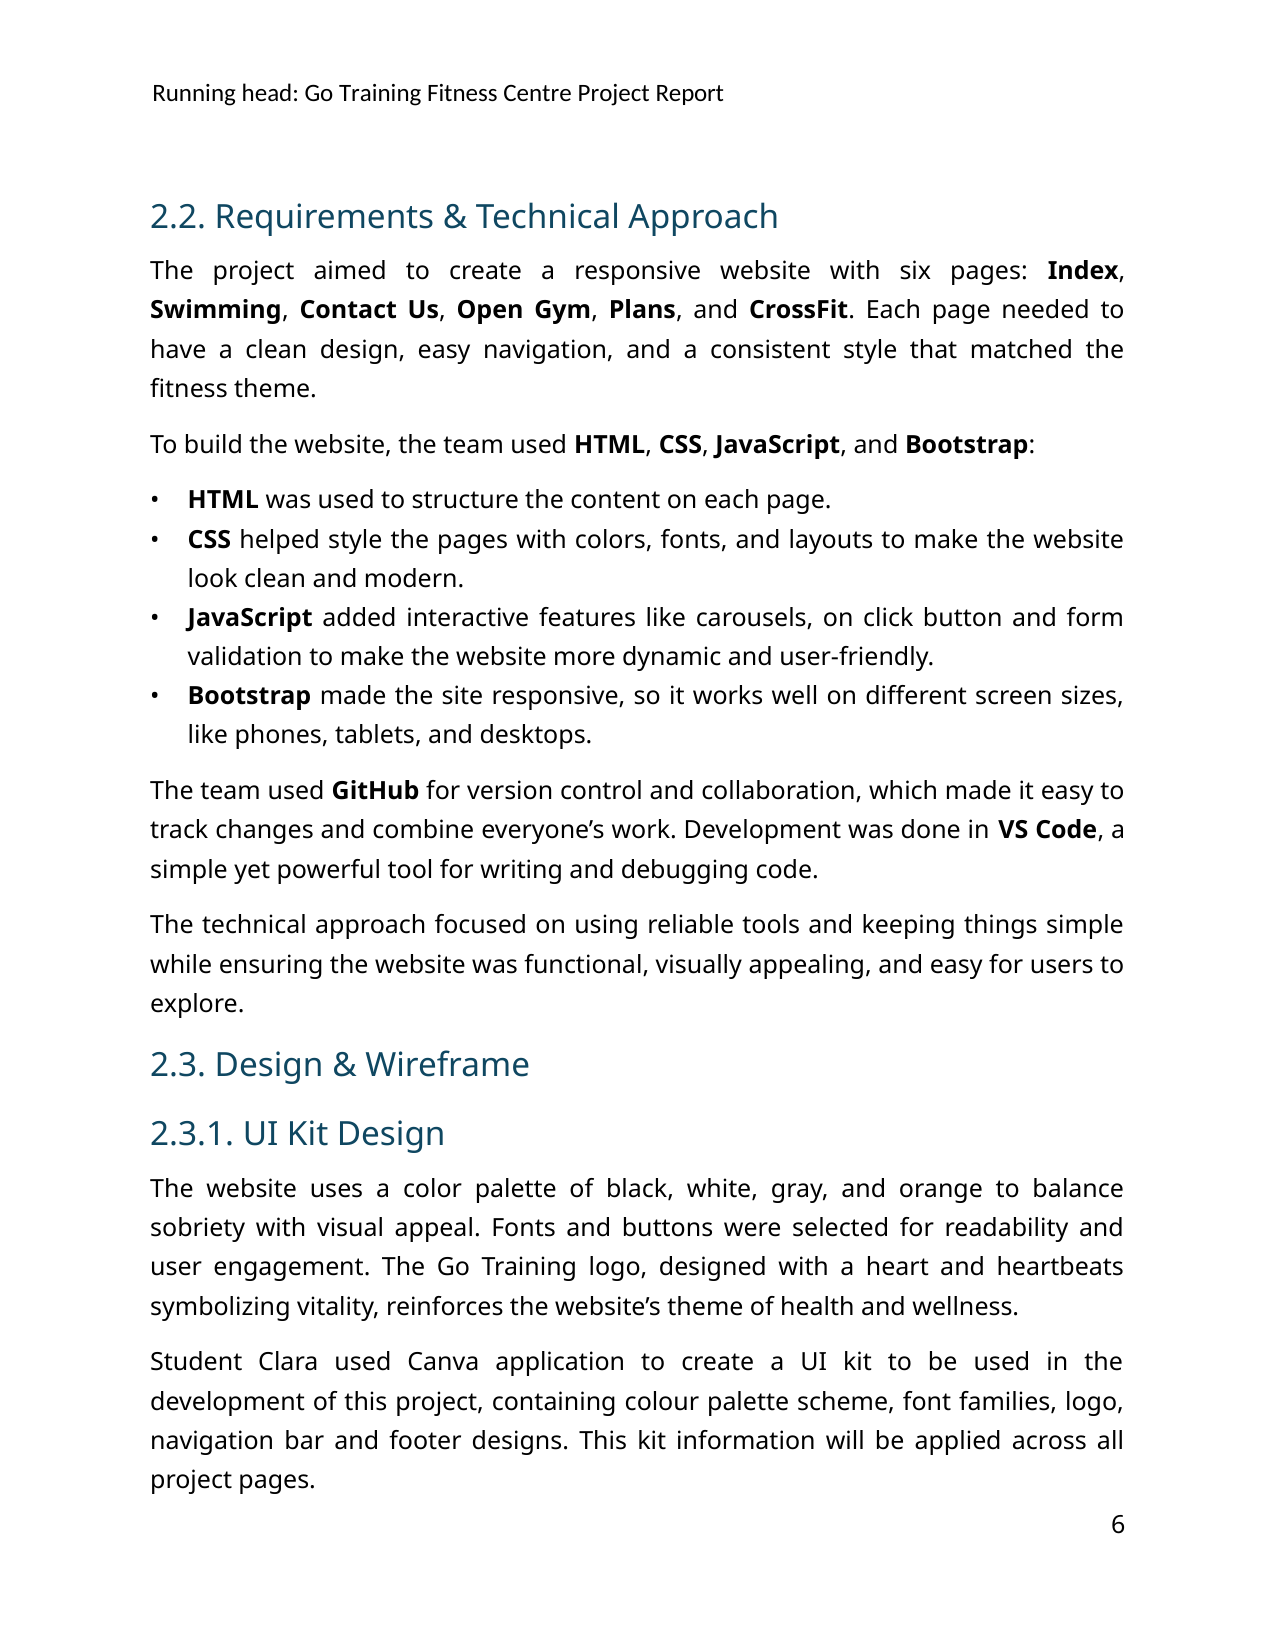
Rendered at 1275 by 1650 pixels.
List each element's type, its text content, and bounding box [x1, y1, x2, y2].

list JavaScript added interactive features like carousels, on click button and form validation to make the website more dynamic and user-friendly. [150, 599, 1125, 673]
text Student Clara used Canva application to create a UI kit to be used in the development of this project, containing colour palette scheme, font families, logo, navigation bar and footer designs. This kit information will be applied across all project pages. [150, 1344, 1125, 1496]
subtitle 2.3.1. UI Kit Design [150, 1110, 1125, 1156]
text To build the website, the team used HTML, CSS, JavaScript, and Bootstrap: [150, 426, 1125, 460]
text The team used GitHub for version control and collaboration, which made it easy to track changes and combine everyone’s work. Development was done in VS Code, a simple yet powerful tool for writing and debugging code. [150, 773, 1125, 885]
list HTML was used to structure the content on each page. [150, 482, 1125, 516]
text The technical approach focused on using reliable tools and keeping things simple while ensuring the website was functional, visually appealing, and easy for users to explore. [150, 907, 1125, 1019]
text The project aimed to create a responsive website with six pages: Index, Swimming, Contact Us, Open Gym, Plans, and CrossFit. Each page needed to have a clean design, easy navigation, and a consistent style that matched the fitness theme. [150, 253, 1125, 404]
text The website uses a color palette of black, white, gray, and orange to balance sobriety with visual appeal. Fonts and buttons were selected for readability and user engagement. The Go Training logo, designed with a heart and heartbeats symbolizing vitality, reinforces the website’s theme of health and wellness. [150, 1171, 1125, 1322]
list Bootstrap made the site responsive, so it works well on different screen sizes, like phones, tablets, and desktops. [150, 678, 1125, 751]
subtitle 2.3. Design & Wireframe [150, 1041, 1125, 1087]
subtitle 2.2. Requirements & Technical Approach [150, 192, 1125, 238]
list CSS helped style the pages with colors, fonts, and layouts to make the website look clean and modern. [150, 521, 1125, 594]
